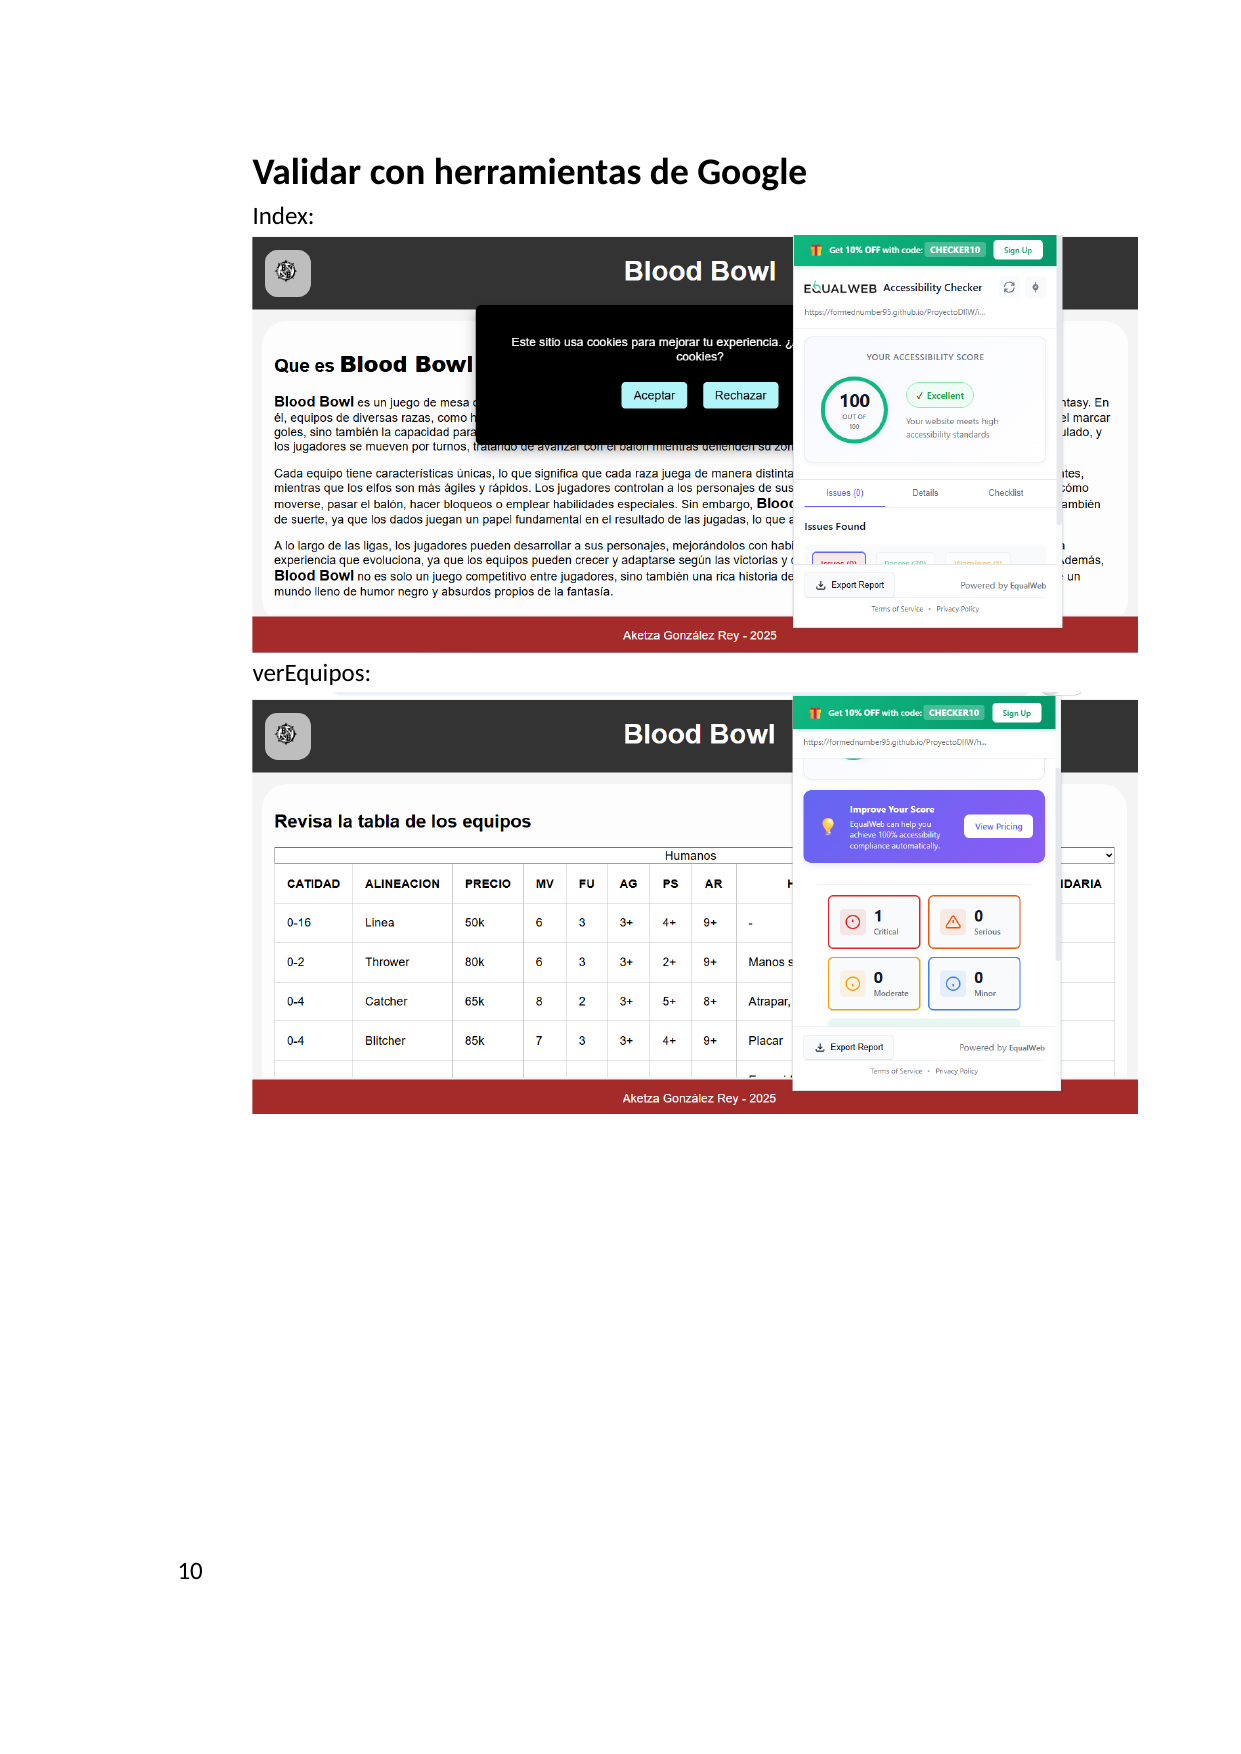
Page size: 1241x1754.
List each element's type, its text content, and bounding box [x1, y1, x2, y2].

picture [252, 235, 1138, 653]
list Index: [252, 200, 1063, 231]
list verEquipos: [252, 657, 1063, 688]
list Validar con herramientas de Google [252, 148, 1063, 193]
picture [252, 692, 1138, 1114]
